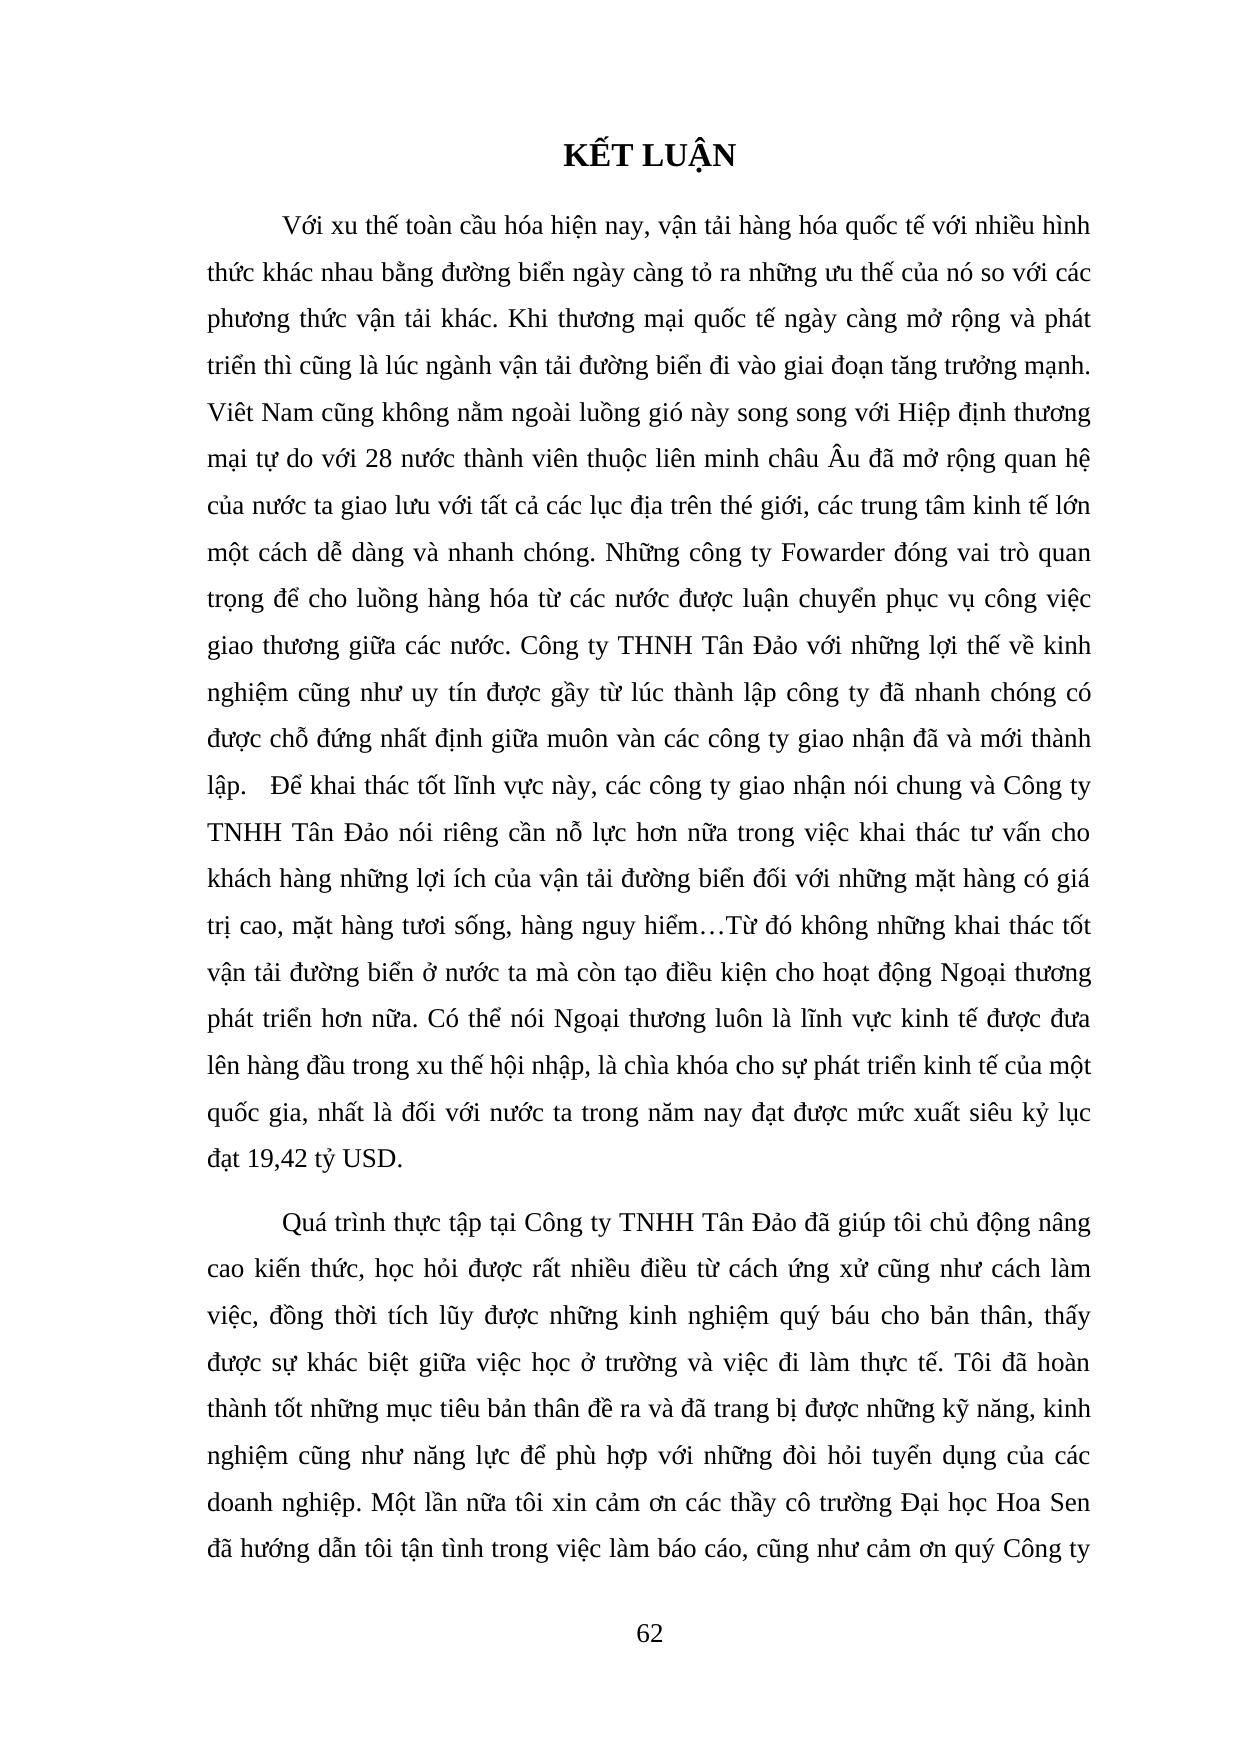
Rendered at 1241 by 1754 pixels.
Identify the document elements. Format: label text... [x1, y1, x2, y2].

text Với xu thế toàn cầu hóa hiện nay, vận tải hàng hóa quốc tế với nhiều hình thức khác nhau bằng đường biển ngày càng tỏ ra những ưu thế của nó so với các phương thức vận tải khác. Khi thương mại quốc tế ngày càng mở rộng và phát triển thì cũng là lúc ngành vận tải đường biển đi vào giai đoạn tăng trưởng mạnh. Viêt Nam cũng không nằm ngoài luồng gió này song song với Hiệp định thương mại tự do với 28 nước thành viên thuộc liên minh châu Âu đã mở rộng quan hệ của nước ta giao lưu với tất cả các lục địa trên thé giới, các trung tâm kinh tế lớn một cách dễ dàng và nhanh chóng. Những công ty Fowarder đóng vai trò quan trọng để cho luồng hàng hóa từ các nước được luận chuyển phục vụ công việc giao thương giữa các nước. Công ty THNH Tân Đảo với những lợi thế về kinh nghiệm cũng như uy tín được gầy từ lúc thành lập công ty đã nhanh chóng có được chỗ đứng nhất định giữa muôn vàn các công ty giao nhận đã và mới thành lập. Để khai thác tốt lĩnh vực này, các công ty giao nhận nói chung và Công ty TNHH Tân Đảo nói riêng cần nỗ lực hơn nữa trong việc khai thác tư vấn cho khách hàng những lợi ích của vận tải đường biển đối với những mặt hàng có giá trị cao, mặt hàng tươi sống, hàng nguy hiểm…Từ đó không những khai thác tốt vận tải đường biển ở nước ta mà còn tạo điều kiện cho hoạt động Ngoại thương phát triển hơn nữa. Có thể nói Ngoại thương luôn là lĩnh vực kinh tế được đưa lên hàng đầu trong xu thế hội nhập, là chìa khóa cho sự phát triển kinh tế của một quốc gia, nhất là đối với nước ta trong năm nay đạt được mức xuất siêu kỷ lục đạt 19,42 tỷ USD. [207, 209, 1092, 1173]
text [207, 1206, 1092, 1563]
title KẾT LUẬN [207, 135, 1092, 173]
